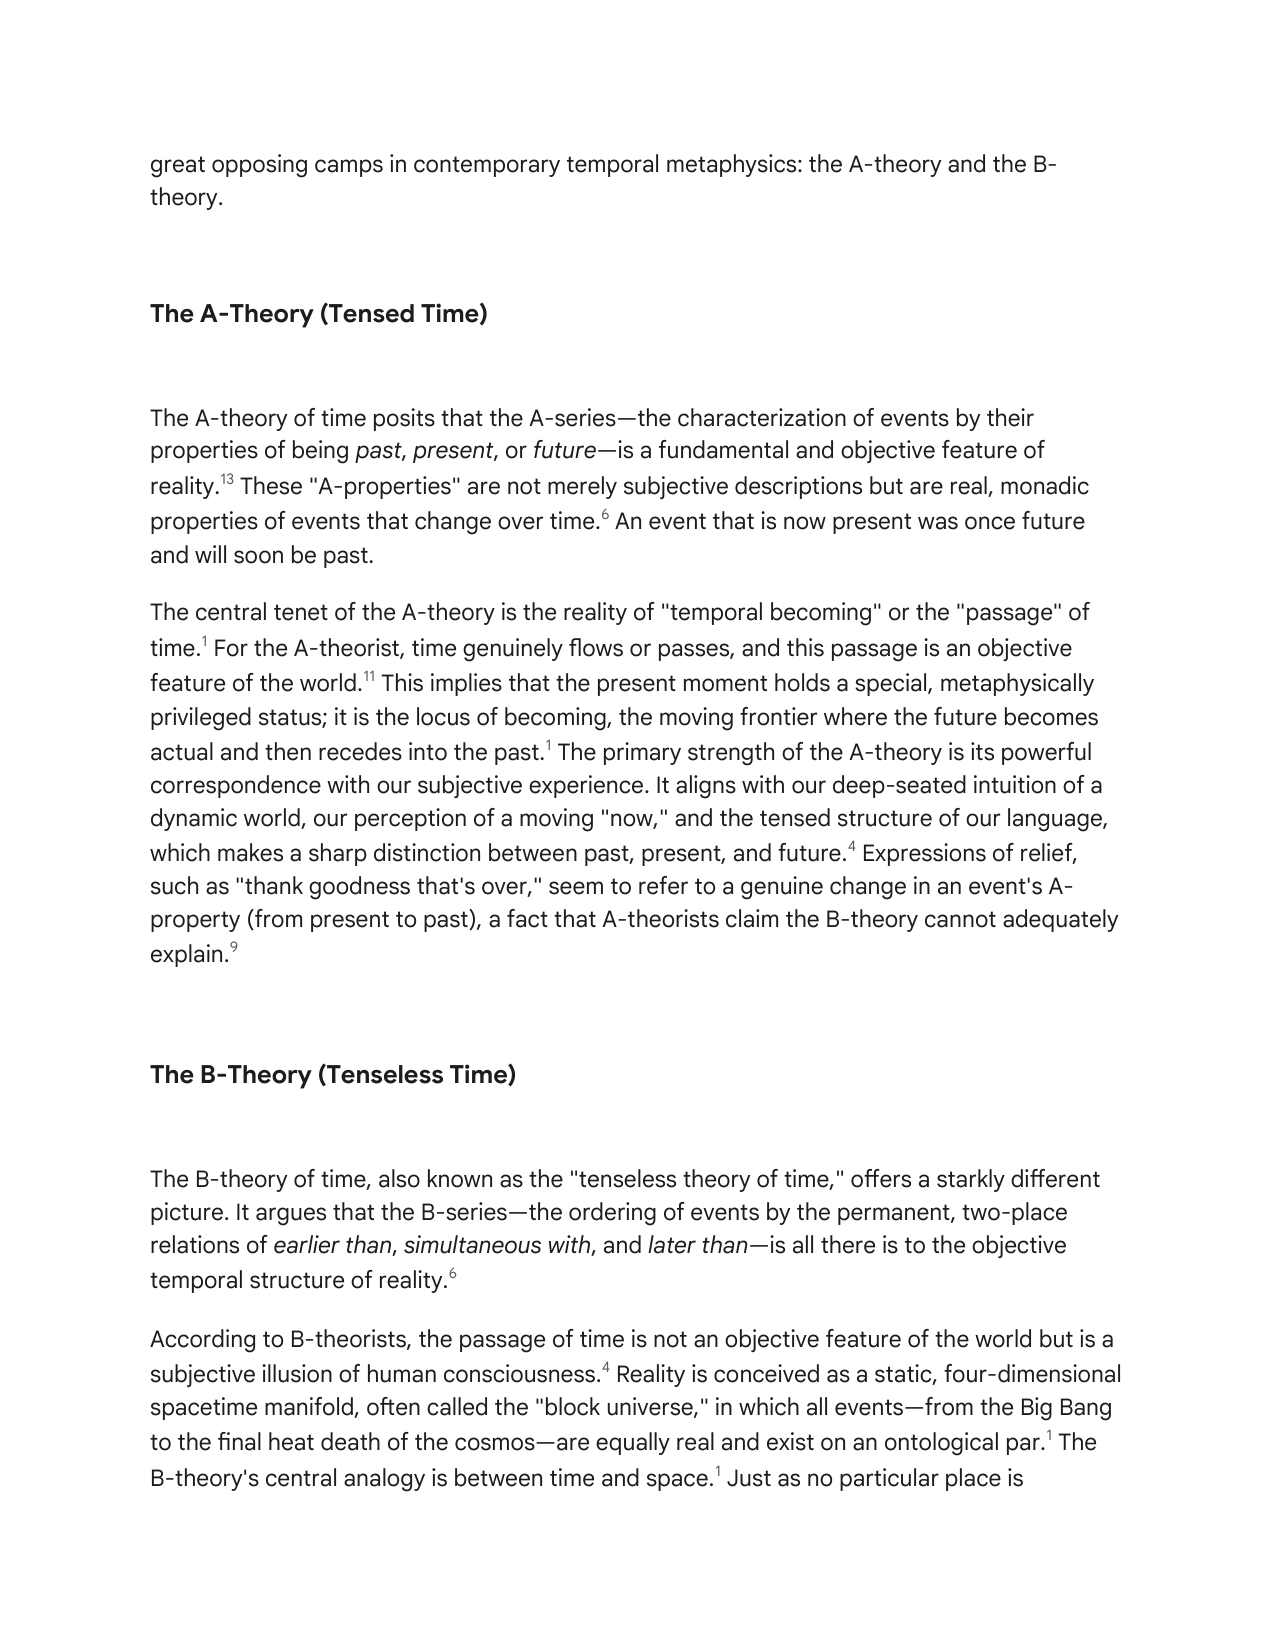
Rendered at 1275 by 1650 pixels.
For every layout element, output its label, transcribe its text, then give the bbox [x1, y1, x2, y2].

subtitle The A-Theory (Tensed Time) [150, 298, 1125, 329]
text The B-theory of time, also known as the "tenseless theory of time," offers a starkly different picture. It argues that the B-series—the ordering of events by the permanent, two-place relations of earlier than, simultaneous with, and later than—is all there is to the objective temporal structure of reality.6 [150, 1166, 1125, 1296]
subtitle The B-Theory (Tenseless Time) [150, 1060, 1125, 1091]
text The central tenet of the A-theory is the reality of "temporal becoming" or the "passage" of time.1 For the A-theorist, time genuinely flows or passes, and this passage is an objective feature of the world.11 This implies that the present moment holds a special, metaphysically privileged status; it is the locus of becoming, the moving frontier where the future becomes actual and then recedes into the past.1 The primary strength of the A-theory is its powerful correspondence with our subjective experience. It aligns with our deep-seated intuition of a dynamic world, our perception of a moving "now," and the tensed structure of our language, which makes a sharp distinction between past, present, and future.4 Expressions of relief, such as "thank goodness that's over," seem to refer to a genuine change in an event's A-property (from present to past), a fact that A-theorists claim the B-theory cannot adequately explain.9 [150, 599, 1125, 969]
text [150, 1325, 1125, 1493]
text The A-theory of time posits that the A-series—the characterization of events by their properties of being past, present, or future—is a fundamental and objective feature of reality.13 These "A-properties" are not merely subjective descriptions but are real, monadic properties of events that change over time.6 An event that is now present was once future and will soon be past. [150, 404, 1125, 570]
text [150, 150, 1125, 211]
